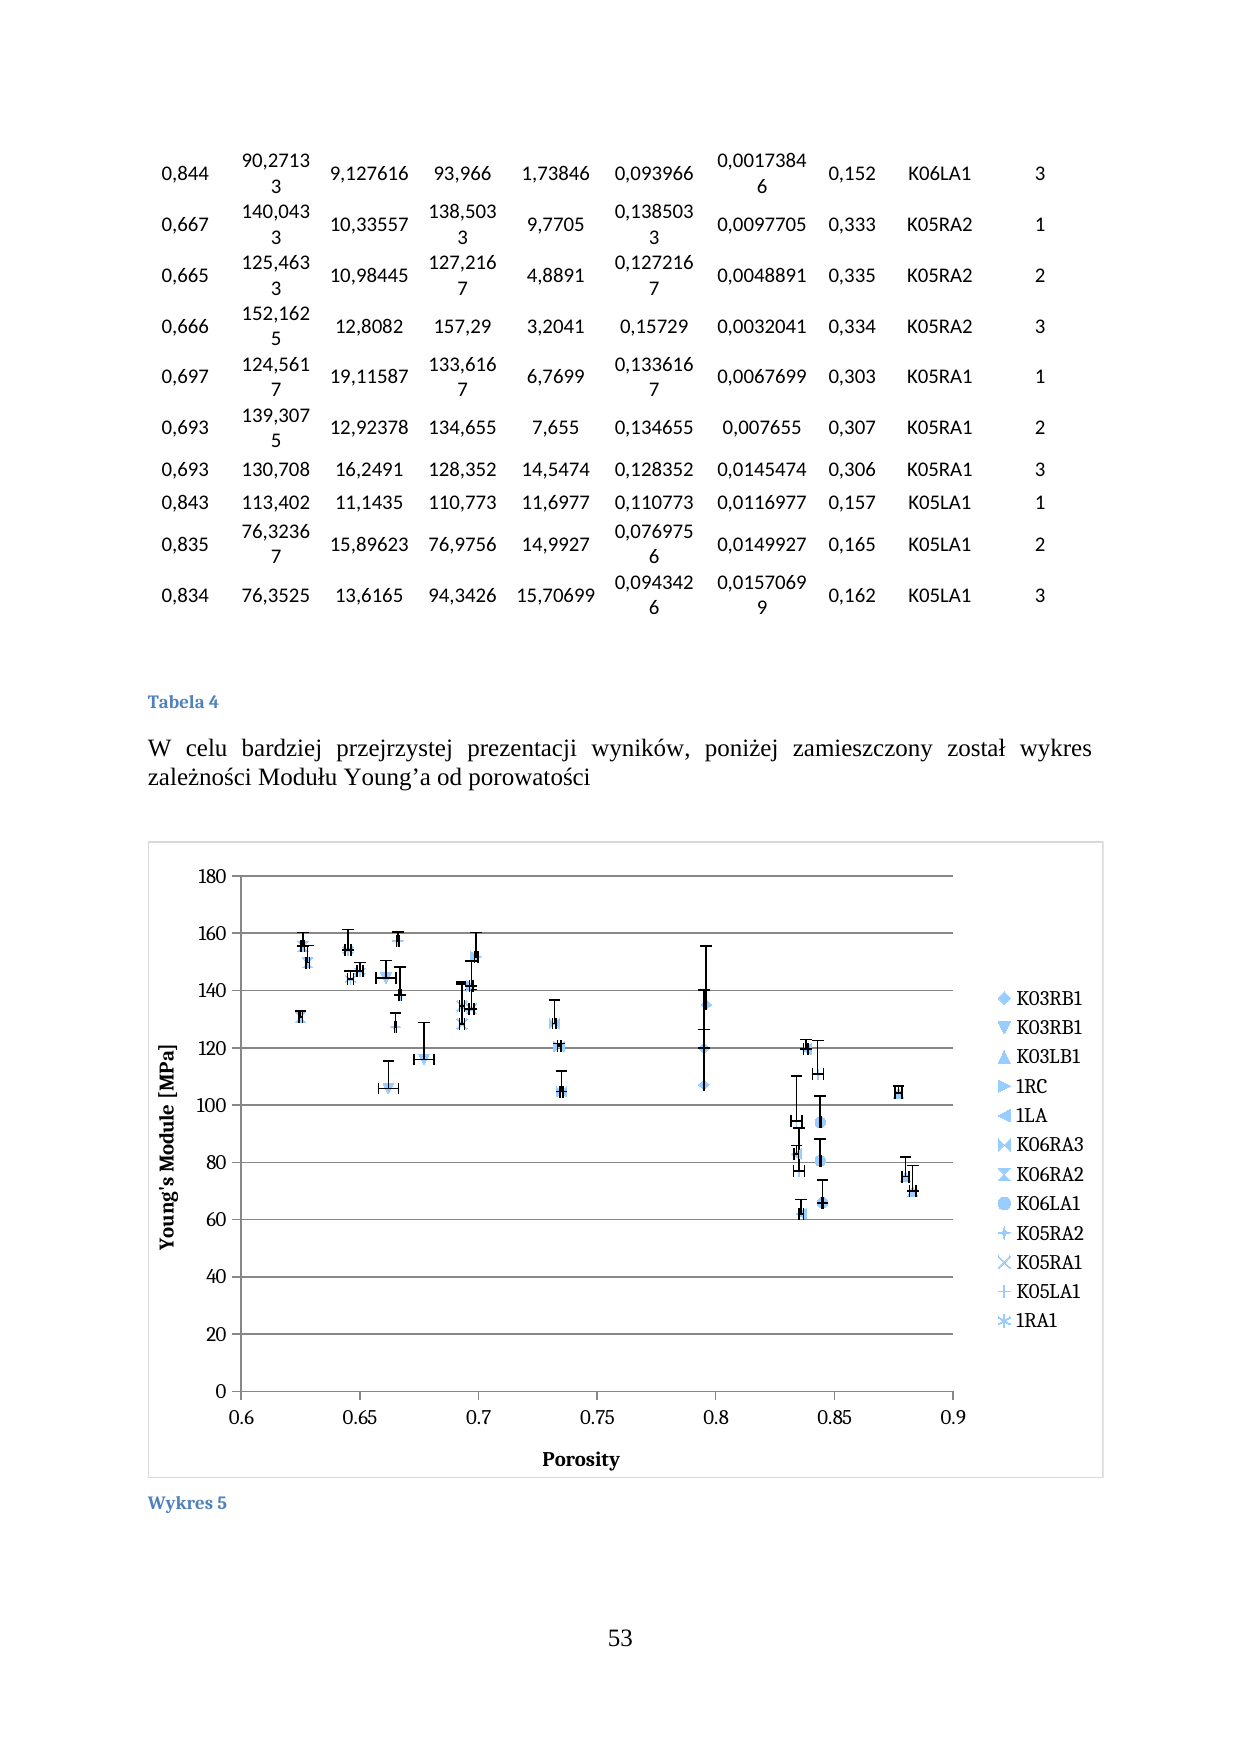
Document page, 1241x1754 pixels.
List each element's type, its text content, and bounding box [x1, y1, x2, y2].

table_cell 1 [994, 351, 1085, 402]
table_cell 0,834 [140, 569, 229, 620]
table_cell 0,0048891 [705, 249, 818, 300]
table_cell K05RA2 [885, 249, 994, 300]
table_cell 124,5617 [230, 351, 322, 402]
table_cell 4,8891 [509, 249, 603, 300]
table_cell 0,0149927 [705, 518, 818, 569]
table_cell 6,7699 [509, 351, 603, 402]
table_cell 0,333 [819, 199, 885, 249]
table_cell 2 [994, 249, 1085, 300]
table_cell 93,966 [416, 148, 508, 198]
table_cell 1 [994, 486, 1085, 518]
table_cell 140,0433 [230, 199, 322, 249]
table_cell 76,32367 [230, 518, 322, 569]
table_cell 90,27133 [230, 148, 322, 198]
table_cell 0,0116977 [705, 486, 818, 518]
table_cell 0,0097705 [705, 199, 818, 249]
table_cell 0,152 [819, 148, 885, 198]
table_cell 113,402 [230, 486, 322, 518]
table_cell 3 [994, 300, 1085, 351]
table_cell 110,773 [416, 486, 508, 518]
table_cell 14,9927 [509, 518, 603, 569]
table_cell 0,093966 [603, 148, 705, 198]
text W celu bardziej przejrzystej prezentacji wyników, poniżej zamieszczony został wykres zależności Modułu Young’a od porowatości [148, 733, 1092, 791]
table_cell 15,89623 [322, 518, 416, 569]
table_cell 0,307 [819, 402, 885, 453]
table_cell 0,335 [819, 249, 885, 300]
table_cell 15,70699 [509, 569, 603, 620]
table_cell K05RA1 [885, 351, 994, 402]
table_cell 0,110773 [603, 486, 705, 518]
table_cell K05RA1 [885, 402, 994, 453]
table_cell 94,3426 [416, 569, 508, 620]
table_cell 0,843 [140, 486, 229, 518]
table_cell 9,127616 [322, 148, 416, 198]
table_cell K05LA1 [885, 486, 994, 518]
table_cell 7,655 [509, 402, 603, 453]
table_cell 2 [994, 518, 1085, 569]
table_cell 125,4633 [230, 249, 322, 300]
table_cell K05RA2 [885, 300, 994, 351]
table_cell K05LA1 [885, 518, 994, 569]
table_cell 0,162 [819, 569, 885, 620]
table_cell K05RA1 [885, 453, 994, 486]
table_cell 0,1336167 [603, 351, 705, 402]
table_cell 12,8082 [322, 300, 416, 351]
table_cell 2 [994, 402, 1085, 453]
table_cell 0,0943426 [603, 569, 705, 620]
table_cell 3,2041 [509, 300, 603, 351]
table_cell 3 [994, 569, 1085, 620]
table_cell 1,73846 [509, 148, 603, 198]
table_cell 3 [994, 148, 1085, 198]
table_cell 139,3075 [230, 402, 322, 453]
table_cell 0,693 [140, 402, 229, 453]
table_cell 0,134655 [603, 402, 705, 453]
table_cell 0,1272167 [603, 249, 705, 300]
table_cell 138,5033 [416, 199, 508, 249]
table_cell 152,1625 [230, 300, 322, 351]
table_cell 0,00173846 [705, 148, 818, 198]
table_cell 0,693 [140, 453, 229, 486]
table_cell 130,708 [230, 453, 322, 486]
table_cell 0,697 [140, 351, 229, 402]
table_cell 0,303 [819, 351, 885, 402]
table_cell K05LA1 [885, 569, 994, 620]
table_cell 0,157 [819, 486, 885, 518]
text Tabela 4 [148, 691, 1092, 713]
table_cell 0,666 [140, 300, 229, 351]
table_cell 0,0145474 [705, 453, 818, 486]
table_cell 127,2167 [416, 249, 508, 300]
table_cell 16,2491 [322, 453, 416, 486]
table_cell 0,0769756 [603, 518, 705, 569]
table_cell 134,655 [416, 402, 508, 453]
table_cell K05RA2 [885, 199, 994, 249]
table_cell 1 [994, 199, 1085, 249]
table_cell 0,128352 [603, 453, 705, 486]
table_cell 10,98445 [322, 249, 416, 300]
table_cell 11,6977 [509, 486, 603, 518]
table_cell 3 [994, 453, 1085, 486]
table_cell 0,0067699 [705, 351, 818, 402]
table_cell 0,835 [140, 518, 229, 569]
table_cell 0,0032041 [705, 300, 818, 351]
table_cell 9,7705 [509, 199, 603, 249]
table_cell 0,007655 [705, 402, 818, 453]
table_cell 0,1385033 [603, 199, 705, 249]
table_cell 0,844 [140, 148, 229, 198]
table_cell 0,665 [140, 249, 229, 300]
table_cell 13,6165 [322, 569, 416, 620]
table_cell 0,334 [819, 300, 885, 351]
table_cell 11,1435 [322, 486, 416, 518]
table_cell 0,15729 [603, 300, 705, 351]
table_cell 19,11587 [322, 351, 416, 402]
table_cell 0,01570699 [705, 569, 818, 620]
table_cell 76,3525 [230, 569, 322, 620]
table_cell 0,667 [140, 199, 229, 249]
table_cell 10,33557 [322, 199, 416, 249]
table_cell K06LA1 [885, 148, 994, 198]
table_cell 133,6167 [416, 351, 508, 402]
table_cell 128,352 [416, 453, 508, 486]
table_cell 12,92378 [322, 402, 416, 453]
table_cell 157,29 [416, 300, 508, 351]
table_cell 0,165 [819, 518, 885, 569]
table_cell 76,9756 [416, 518, 508, 569]
table_cell 0,306 [819, 453, 885, 486]
table_cell 14,5474 [509, 453, 603, 486]
